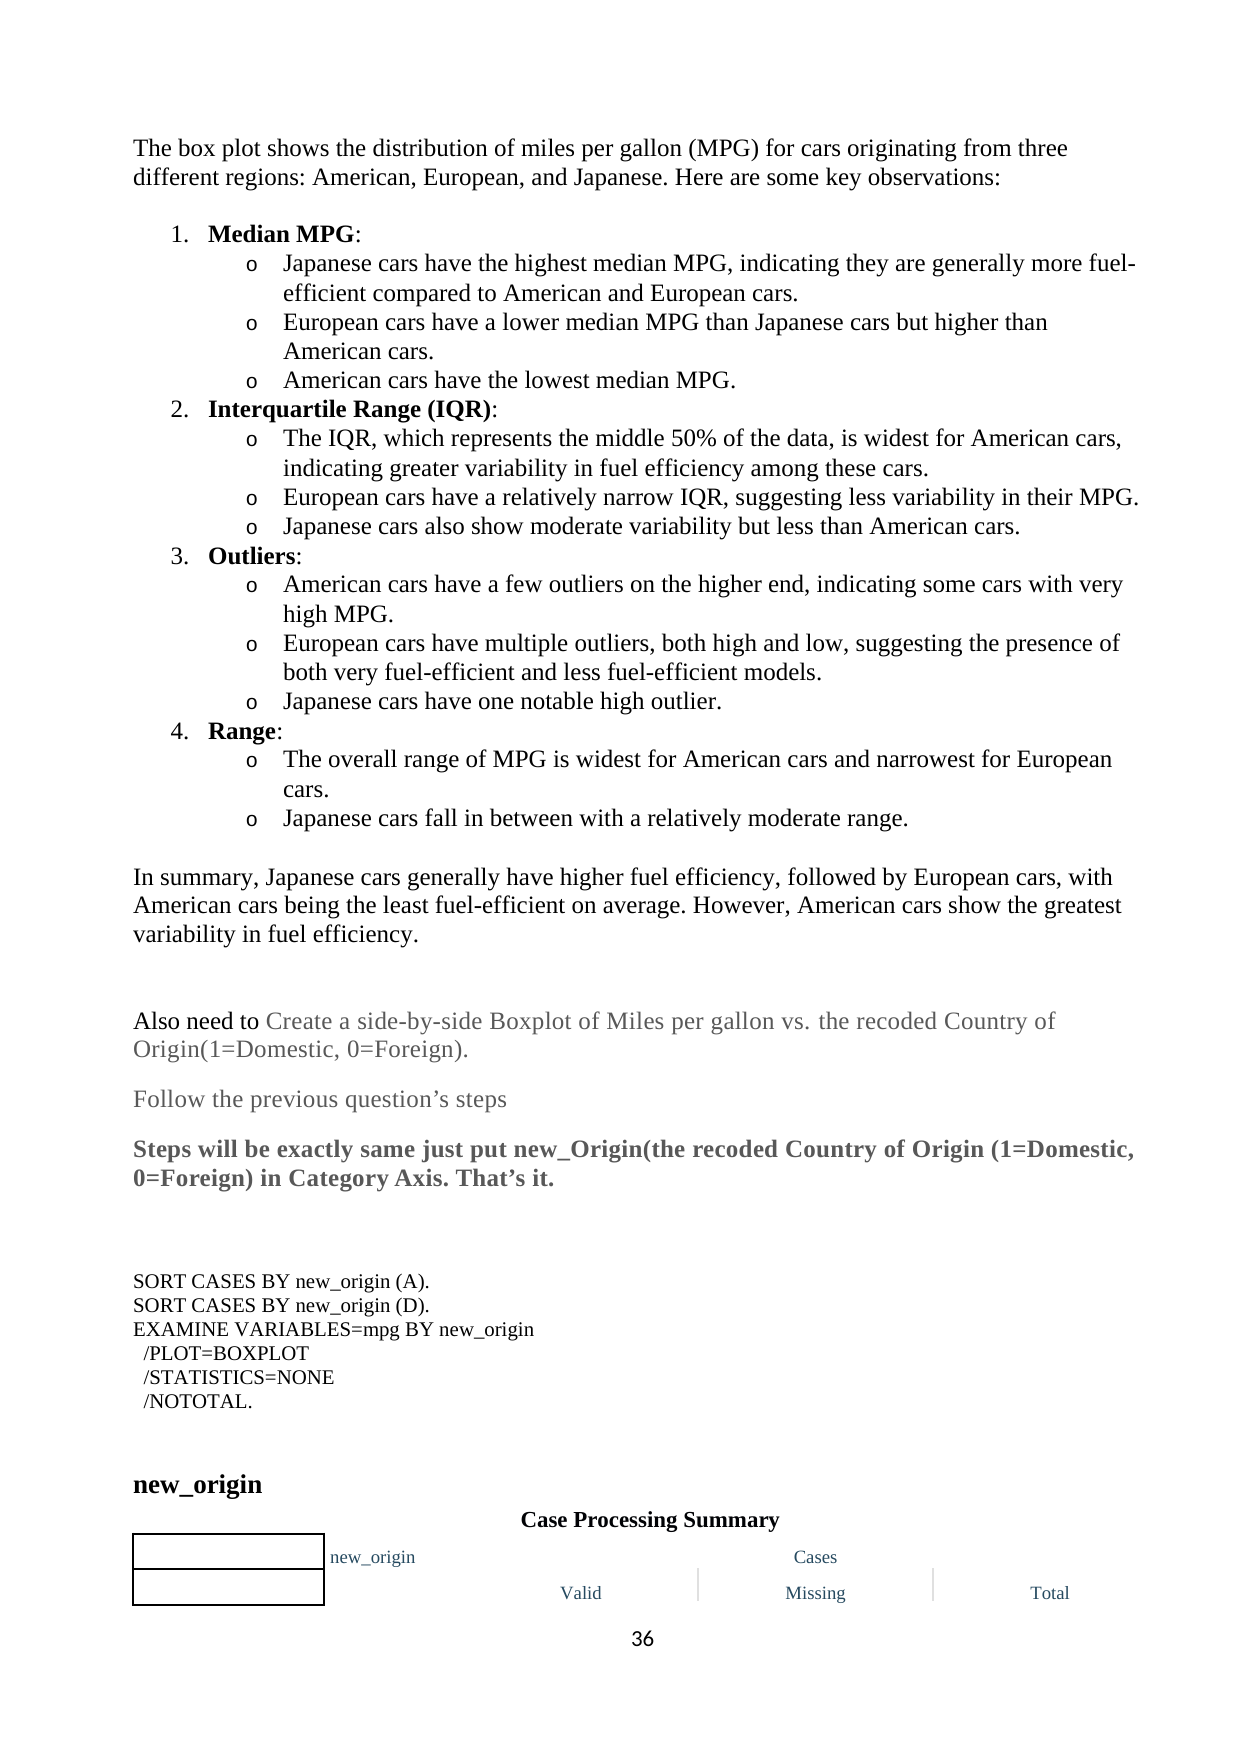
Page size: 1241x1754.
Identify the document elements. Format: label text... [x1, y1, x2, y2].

table_cell Total [933, 1568, 1167, 1603]
table_cell [134, 1535, 323, 1568]
table_cell Valid [464, 1568, 698, 1603]
list Interquartile Range (IQR): [170, 394, 1152, 423]
list Japanese cars have the highest median MPG, indicating they are generally more fuel-efficient compared to American and European cars. [245, 248, 1152, 307]
text The box plot shows the distribution of miles per gallon (MPG) for cars originating from three different regions: American, European, and Japanese. Here are some key observations: [133, 133, 1152, 190]
text /NOTOTAL. [133, 1389, 1152, 1413]
list The IQR, which represents the middle 50% of the data, is widest for American cars, indicating greater variability in fuel efficiency among these cars. [245, 423, 1152, 482]
table_cell Cases [464, 1533, 1167, 1568]
list American cars have a few outliers on the higher end, indicating some cars with very high MPG. [245, 569, 1152, 628]
list Outliers: [170, 541, 1152, 569]
list European cars have a lower median MPG than Japanese cars but higher than American cars. [245, 307, 1152, 365]
list American cars have the lowest median MPG. [245, 365, 1152, 394]
text /PLOT=BOXPLOT [133, 1341, 1152, 1365]
text Also need to Create a side-by-side Boxplot of Miles per gallon vs. the recoded Country of Origin(1=Domestic, 0=Foreign). [133, 1006, 1152, 1063]
text new_origin [133, 1468, 1152, 1499]
text Steps will be exactly same just put new_Origin(the recoded Country of Origin (1=Domestic, 0=Foreign) in Category Axis. That’s it. [133, 1134, 1152, 1192]
text SORT CASES BY new_origin (A). [133, 1268, 1152, 1293]
text EXAMINE VARIABLES=mpg BY new_origin [133, 1317, 1152, 1341]
list Japanese cars also show moderate variability but less than American cars. [245, 511, 1152, 541]
table_header Case Processing Summary [133, 1499, 1167, 1533]
text Follow the previous question’s steps [133, 1084, 1152, 1113]
list European cars have multiple outliers, both high and low, suggesting the presence of both very fuel-efficient and less fuel-efficient models. [245, 628, 1152, 686]
list European cars have a relatively narrow IQR, suggesting less variability in their MPG. [245, 482, 1152, 511]
table_cell Missing [698, 1568, 933, 1603]
list Range: [170, 716, 1152, 744]
list Japanese cars have one notable high outlier. [245, 686, 1152, 716]
list The overall range of MPG is widest for American cars and narrowest for European cars. [245, 744, 1152, 803]
table_cell [134, 1570, 323, 1603]
list Median MPG: [170, 219, 1152, 248]
text /STATISTICS=NONE [133, 1365, 1152, 1389]
text In summary, Japanese cars generally have higher fuel efficiency, followed by European cars, with American cars being the least fuel-efficient on average. However, American cars show the greatest variability in fuel efficiency. [133, 862, 1152, 948]
text SORT CASES BY new_origin (D). [133, 1293, 1152, 1317]
list Japanese cars fall in between with a relatively moderate range. [245, 803, 1152, 832]
table_cell new_origin [325, 1533, 463, 1603]
